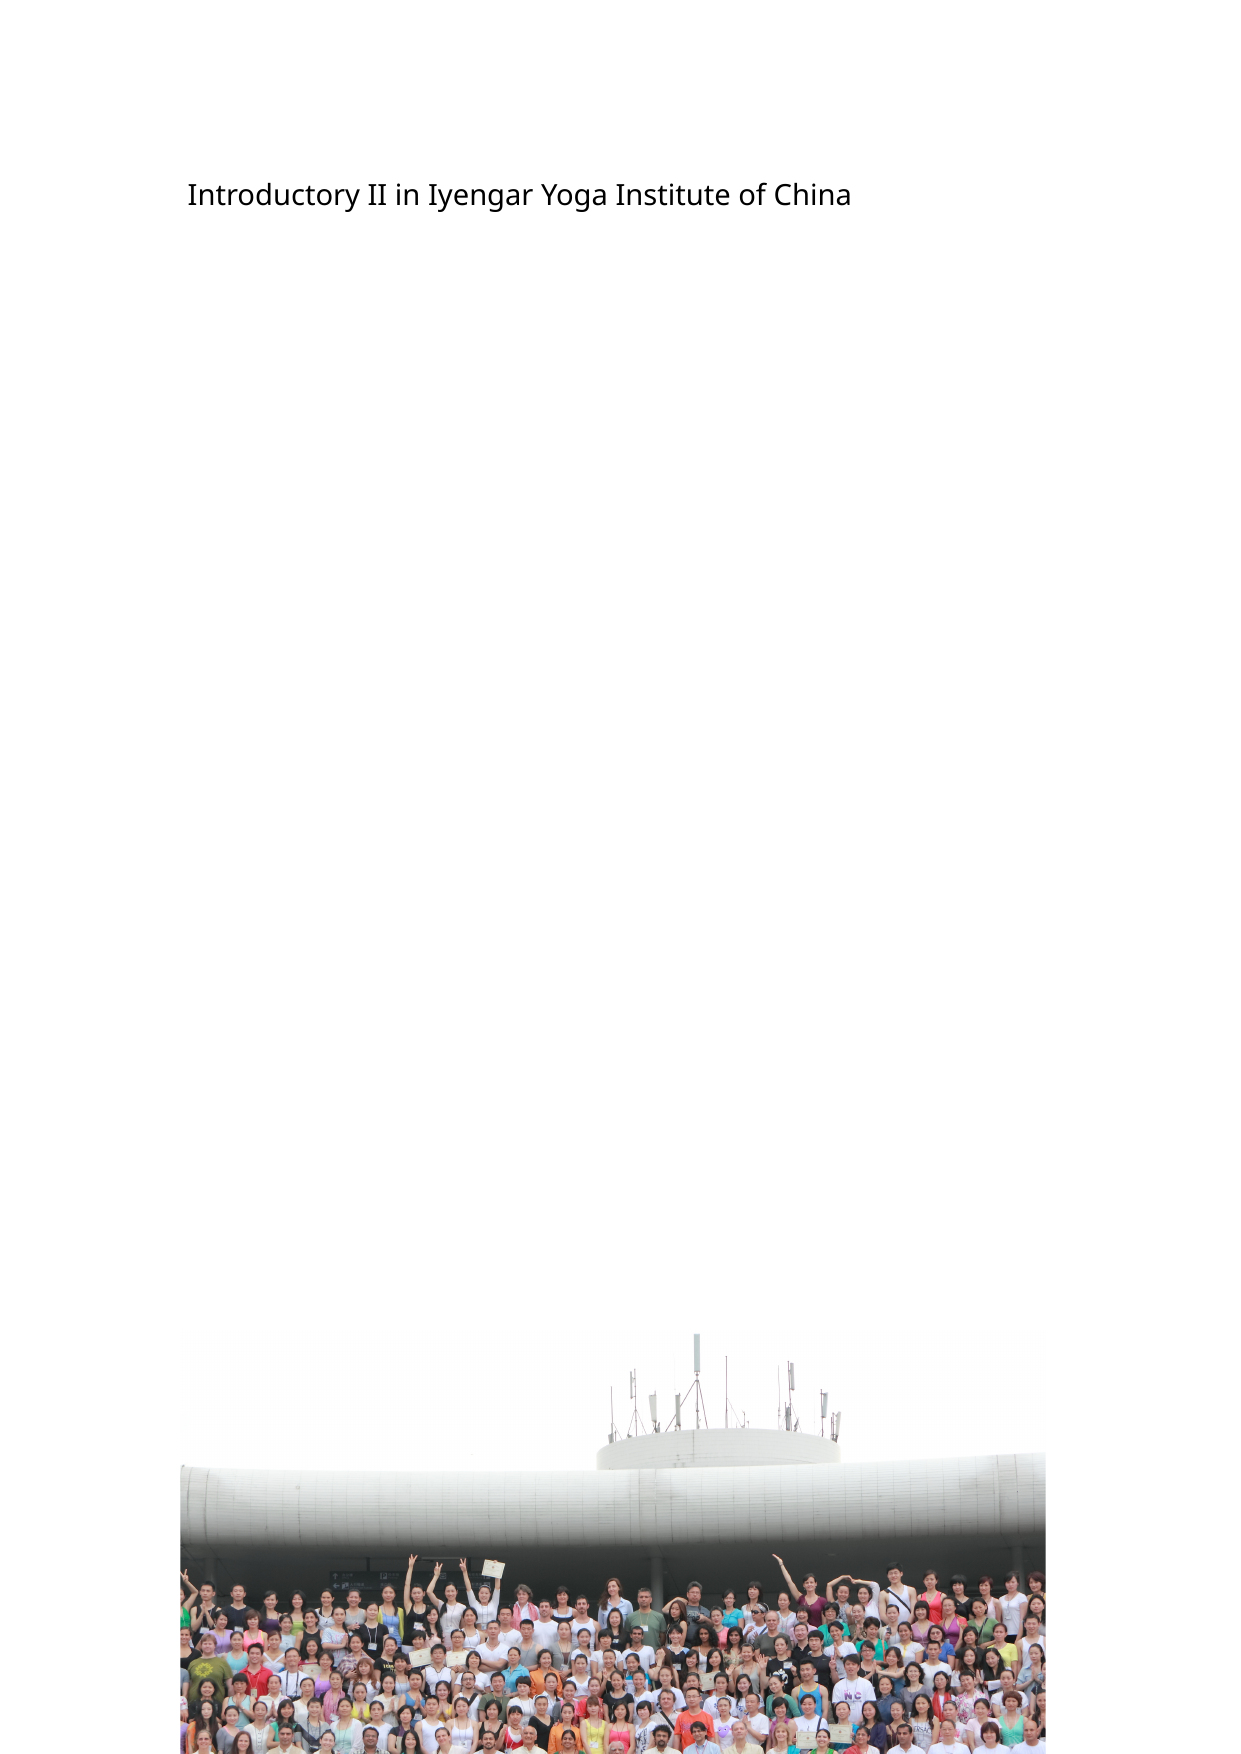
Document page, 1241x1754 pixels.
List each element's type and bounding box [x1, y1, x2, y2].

picture [180, 1330, 1046, 1754]
text [187, 162, 1053, 227]
